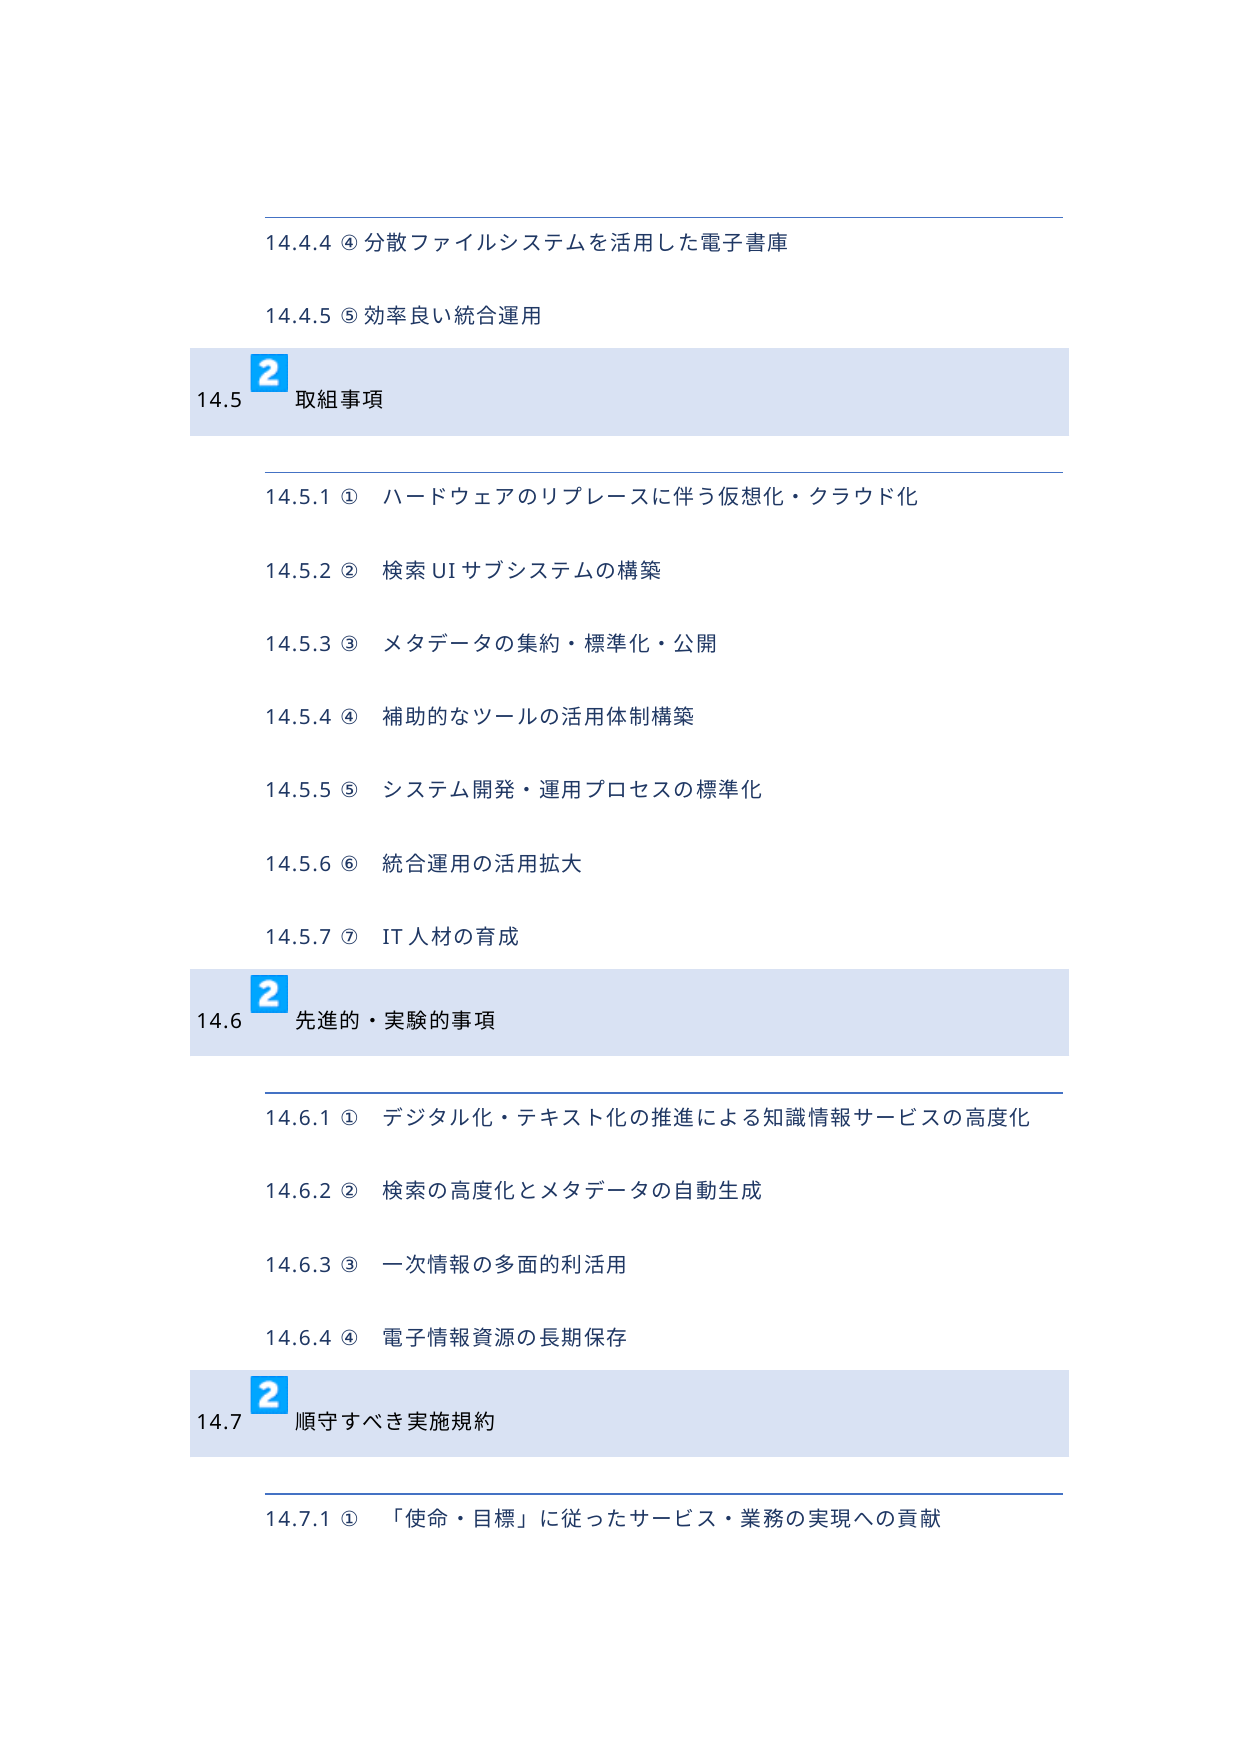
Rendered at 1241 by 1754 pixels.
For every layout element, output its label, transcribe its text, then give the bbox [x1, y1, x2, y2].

text ② 検索UIサブシステムの構築 [265, 544, 1063, 588]
picture [250, 1376, 288, 1414]
text ⑤ システム開発・運用プロセスの標準化 [265, 764, 1063, 807]
text ④分散ファイルシステムを活用した電子書庫 [265, 218, 1063, 260]
picture [250, 975, 288, 1013]
text 取組事項 [196, 354, 1063, 429]
text ① デジタル化・テキスト化の推進による知識情報サービスの高度化 [265, 1094, 1063, 1135]
text ③ メタデータの集約・標準化・公開 [265, 618, 1063, 661]
text ② 検索の高度化とメタデータの自動生成 [265, 1165, 1063, 1208]
picture [250, 354, 288, 392]
text 先進的・実験的事項 [196, 975, 1063, 1050]
text ④ 電子情報資源の長期保存 [265, 1312, 1063, 1355]
text ③ 一次情報の多面的利活用 [265, 1238, 1063, 1282]
text ① 「使命・目標」に従ったサービス・業務の実現への貢献 [265, 1495, 1063, 1536]
text ⑤効率良い統合運用 [265, 290, 1063, 333]
text ④ 補助的なツールの活用体制構築 [265, 691, 1063, 734]
text 順守すべき実施規約 [196, 1376, 1063, 1451]
text ⑥ 統合運用の活用拡大 [265, 837, 1063, 881]
text ① ハードウェアのリプレースに伴う仮想化・クラウド化 [265, 473, 1063, 514]
text ⑦ IT人材の育成 [265, 911, 1063, 954]
